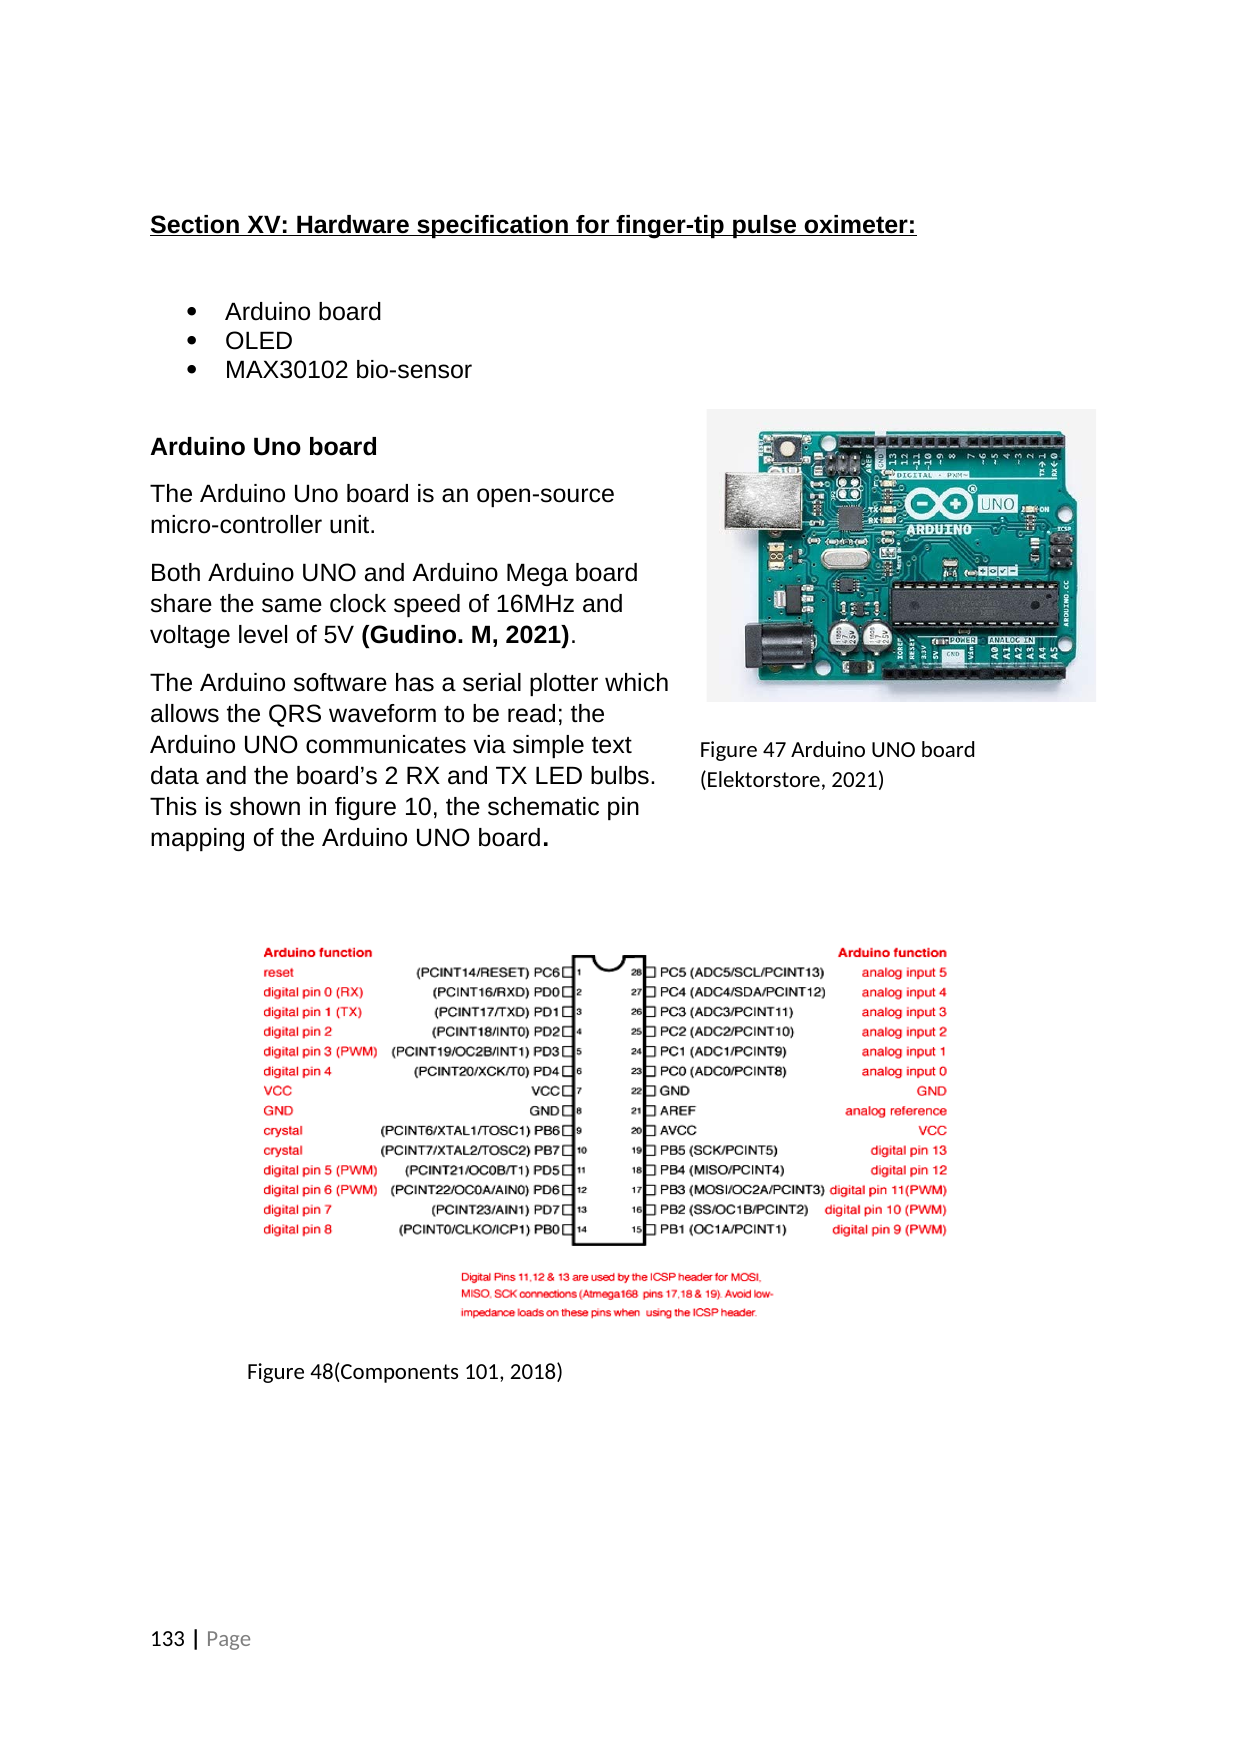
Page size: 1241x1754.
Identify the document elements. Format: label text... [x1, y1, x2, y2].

text The Arduino Uno board is an open-source micro-controller unit. [150, 479, 706, 539]
text Both Arduino UNO and Arduino Mega board share the same clock speed of 16MHz and voltage level of 5V (Gudino. M, 2021). [150, 558, 706, 649]
subtitle Section XV: Hardware specification for finger-tip pulse oximeter: [150, 210, 1090, 239]
text Arduino Uno board [150, 432, 706, 460]
picture [246, 920, 978, 1348]
title MAX30102 bio-sensor [187, 355, 1090, 384]
title OLED [187, 326, 1090, 355]
title Arduino board [187, 297, 1090, 326]
picture [706, 409, 1097, 702]
text The Arduino software has a serial plotter which allows the QRS waveform to be read; the Arduino UNO communicates via simple text data and the board’s 2 RX and TX LED bulbs. This is shown in figure 10, the schematic pin mapping of the Arduino UNO board. [150, 668, 1090, 852]
